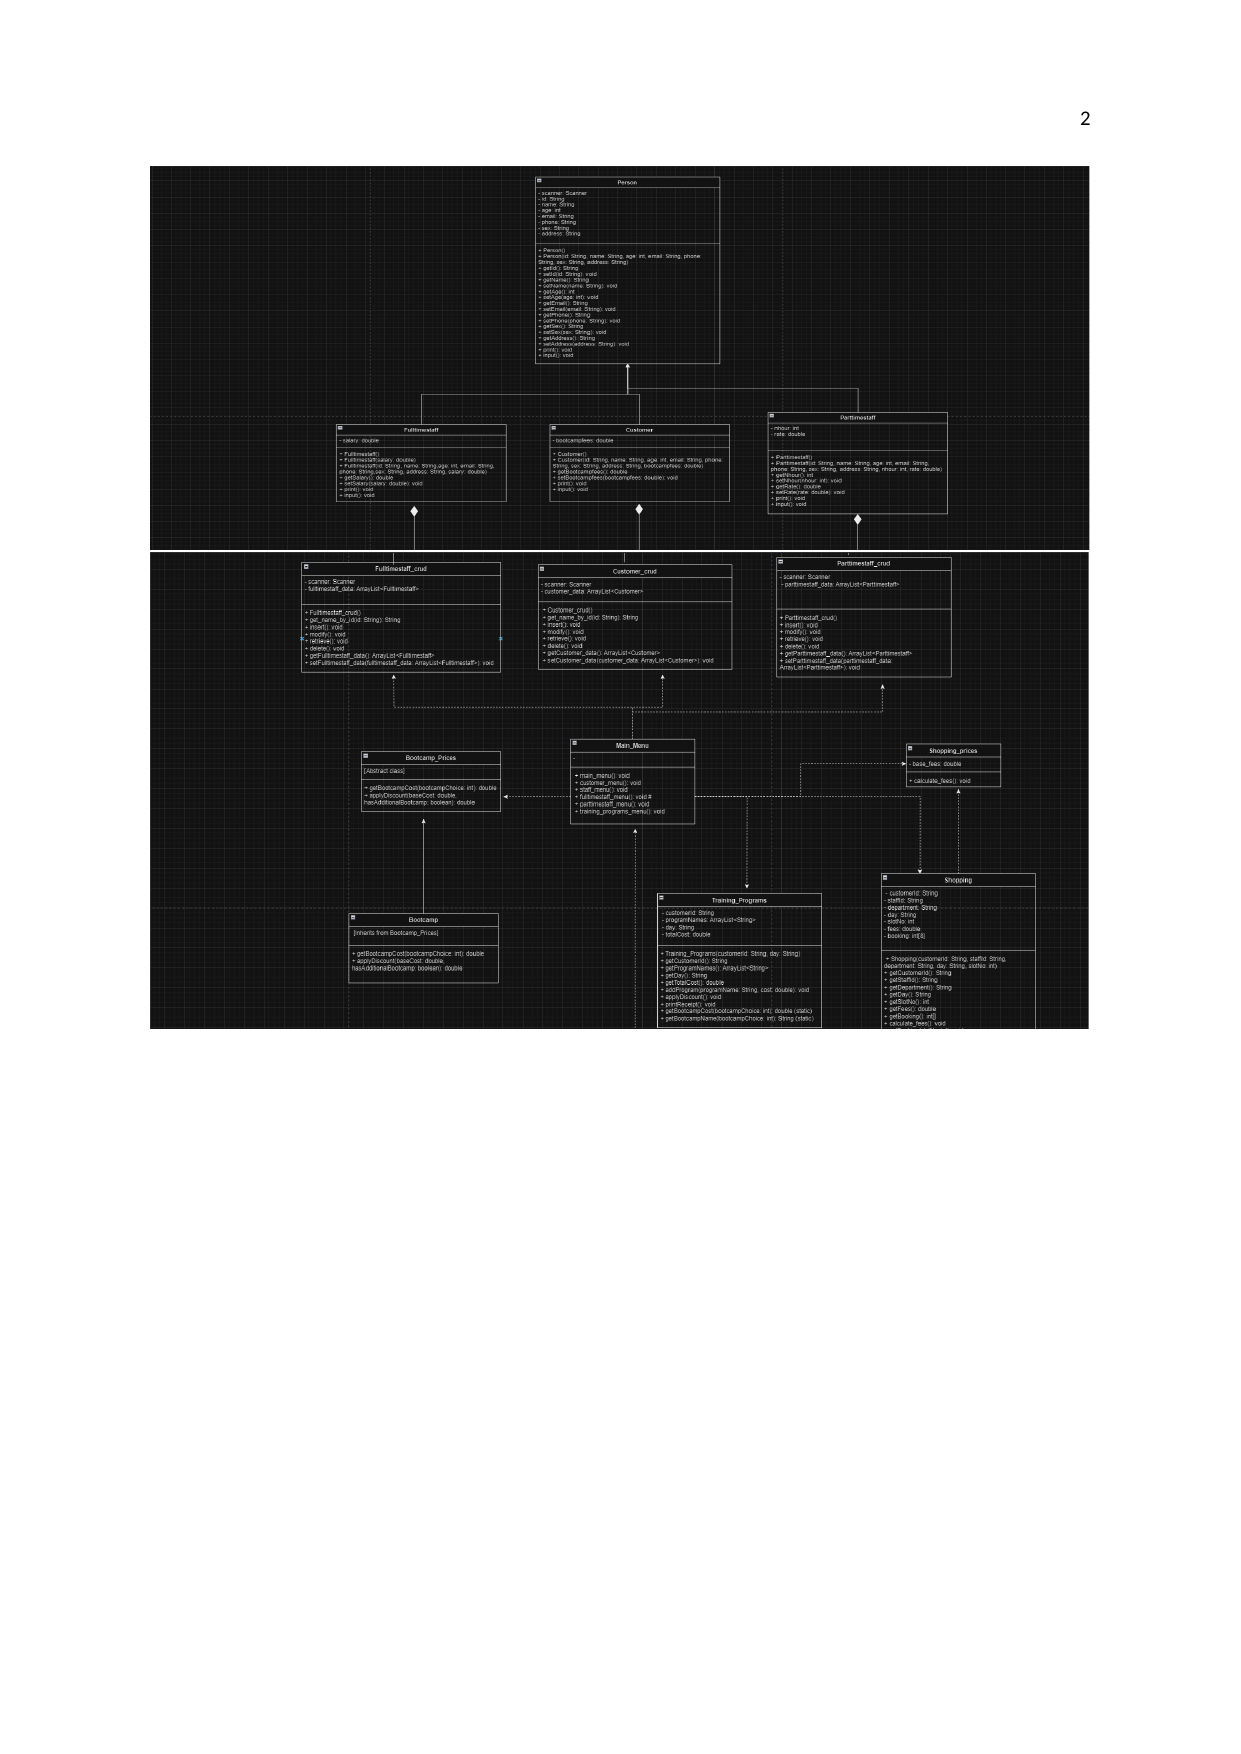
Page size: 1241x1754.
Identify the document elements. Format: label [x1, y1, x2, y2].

picture [150, 552, 1089, 1029]
picture [150, 166, 1090, 550]
